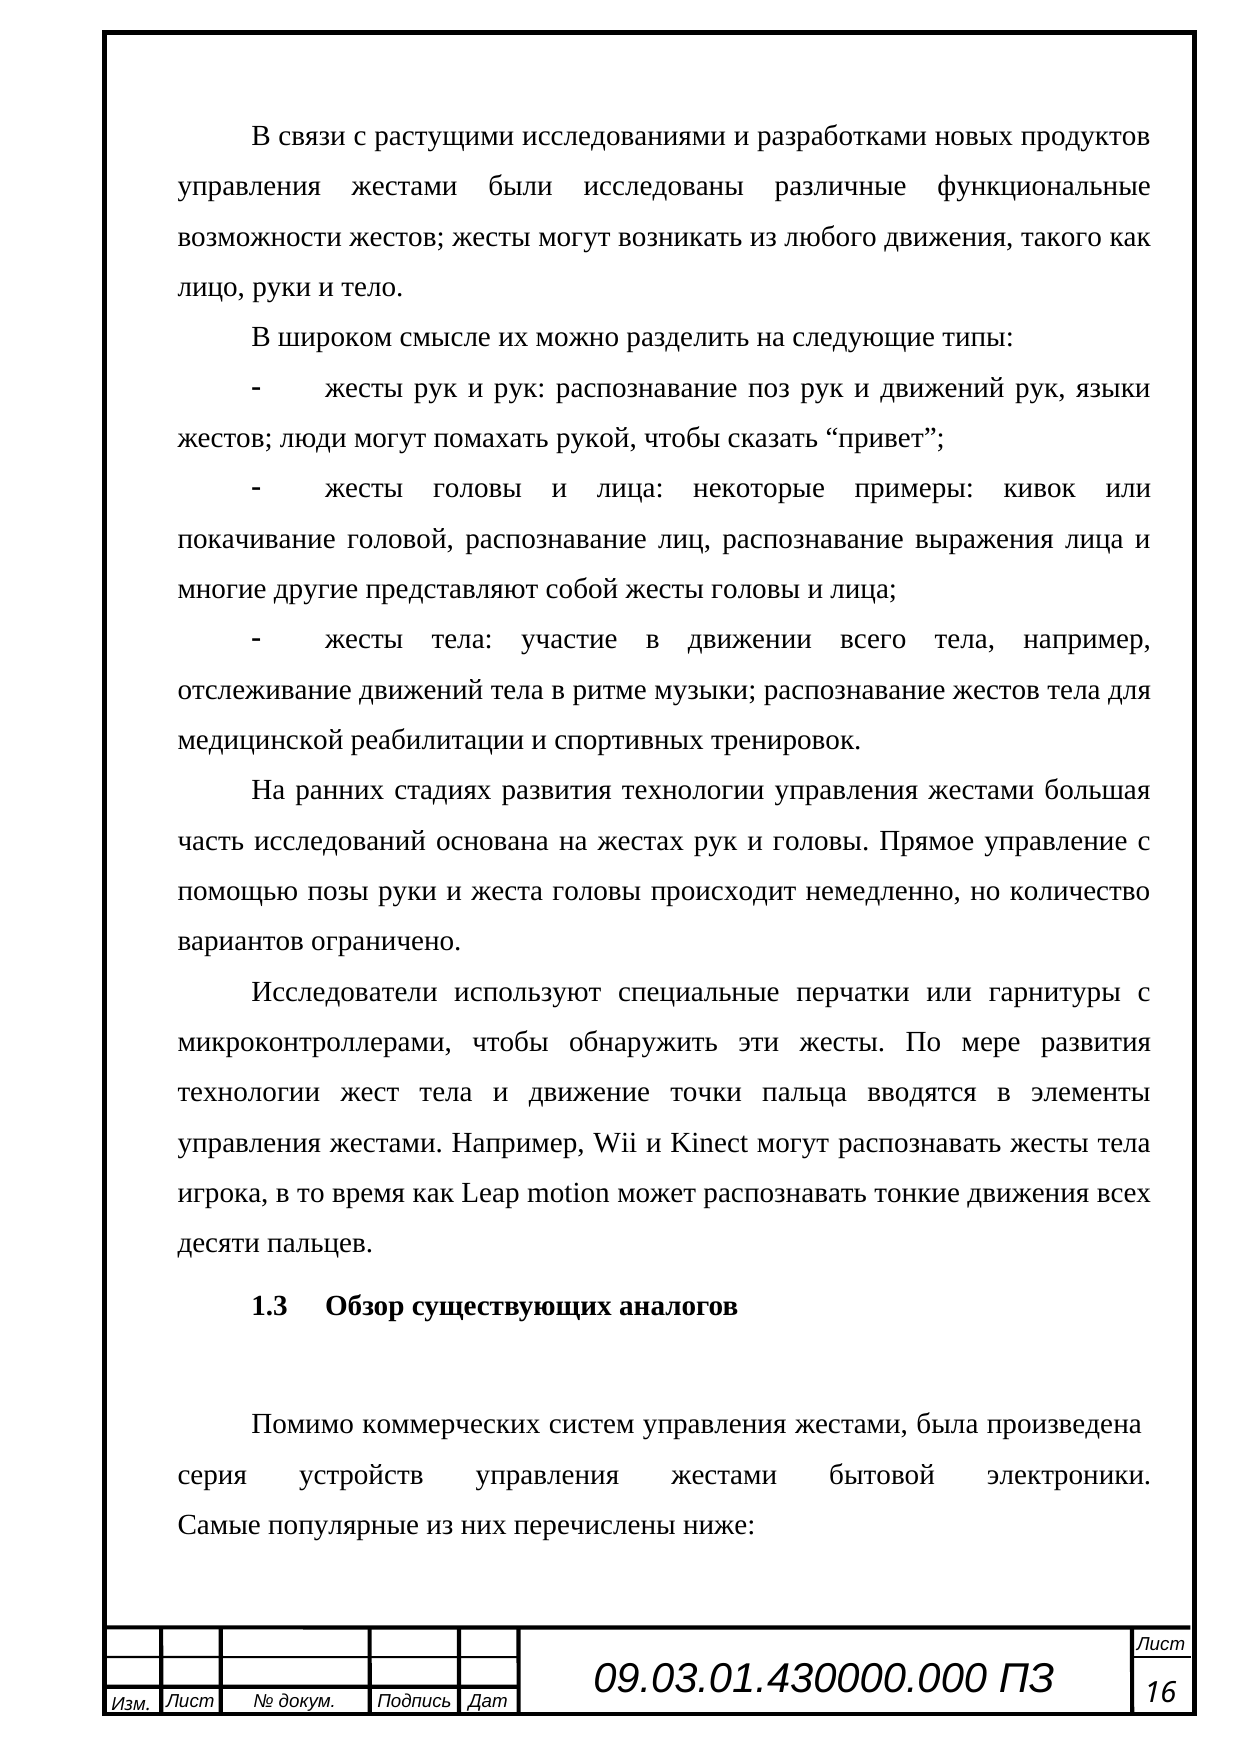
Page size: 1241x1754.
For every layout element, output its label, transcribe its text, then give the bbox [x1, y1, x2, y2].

text Помимо коммерческих систем управления жестами, была произведена серия устройств управления жестами бытовой электроники. Самые популярные из них перечислены ниже: [177, 1407, 1152, 1541]
list жесты головы и лица: некоторые примеры: кивок или покачивание головой, распознавание лиц, распознавание выражения лица и многие другие представляют собой жесты головы и лица; [177, 470, 1152, 605]
list жесты тела: участие в движении всего тела, например, отслеживание движений тела в ритме музыки; распознавание жестов тела для медицинской реабилитации и спортивных тренировок. [177, 621, 1152, 756]
list В связи с растущими исследованиями и разработками новых продуктов управления жестами были исследованы различные функциональные возможности жестов; жесты могут возникать из любого движения, такого как лицо, руки и тело. [177, 118, 1152, 303]
text На ранних стадиях развития технологии управления жестами большая часть исследований основана на жестах рук и головы. Прямое управление с помощью позы руки и жеста головы происходит немедленно, но количество вариантов ограничено. [177, 772, 1152, 957]
text Исследователи используют специальные перчатки или гарнитуры с микроконтроллерами, чтобы обнаружить эти жесты. По мере развития технологии жест тела и движение точки пальца вводятся в элементы управления жестами. Например, Wii и Kinect могут распознавать жесты тела игрока, в то время как Leap motion может распознавать тонкие движения всех десяти пальцев. [177, 974, 1152, 1259]
subtitle 1.3 Обзор существующих аналогов [177, 1288, 1152, 1322]
list жесты рук и рук: распознавание поз рук и движений рук, языки жестов; люди могут помахать рукой, чтобы сказать “привет”; [177, 370, 1152, 454]
text В широком смысле их можно разделить на следующие типы: [177, 319, 1152, 353]
